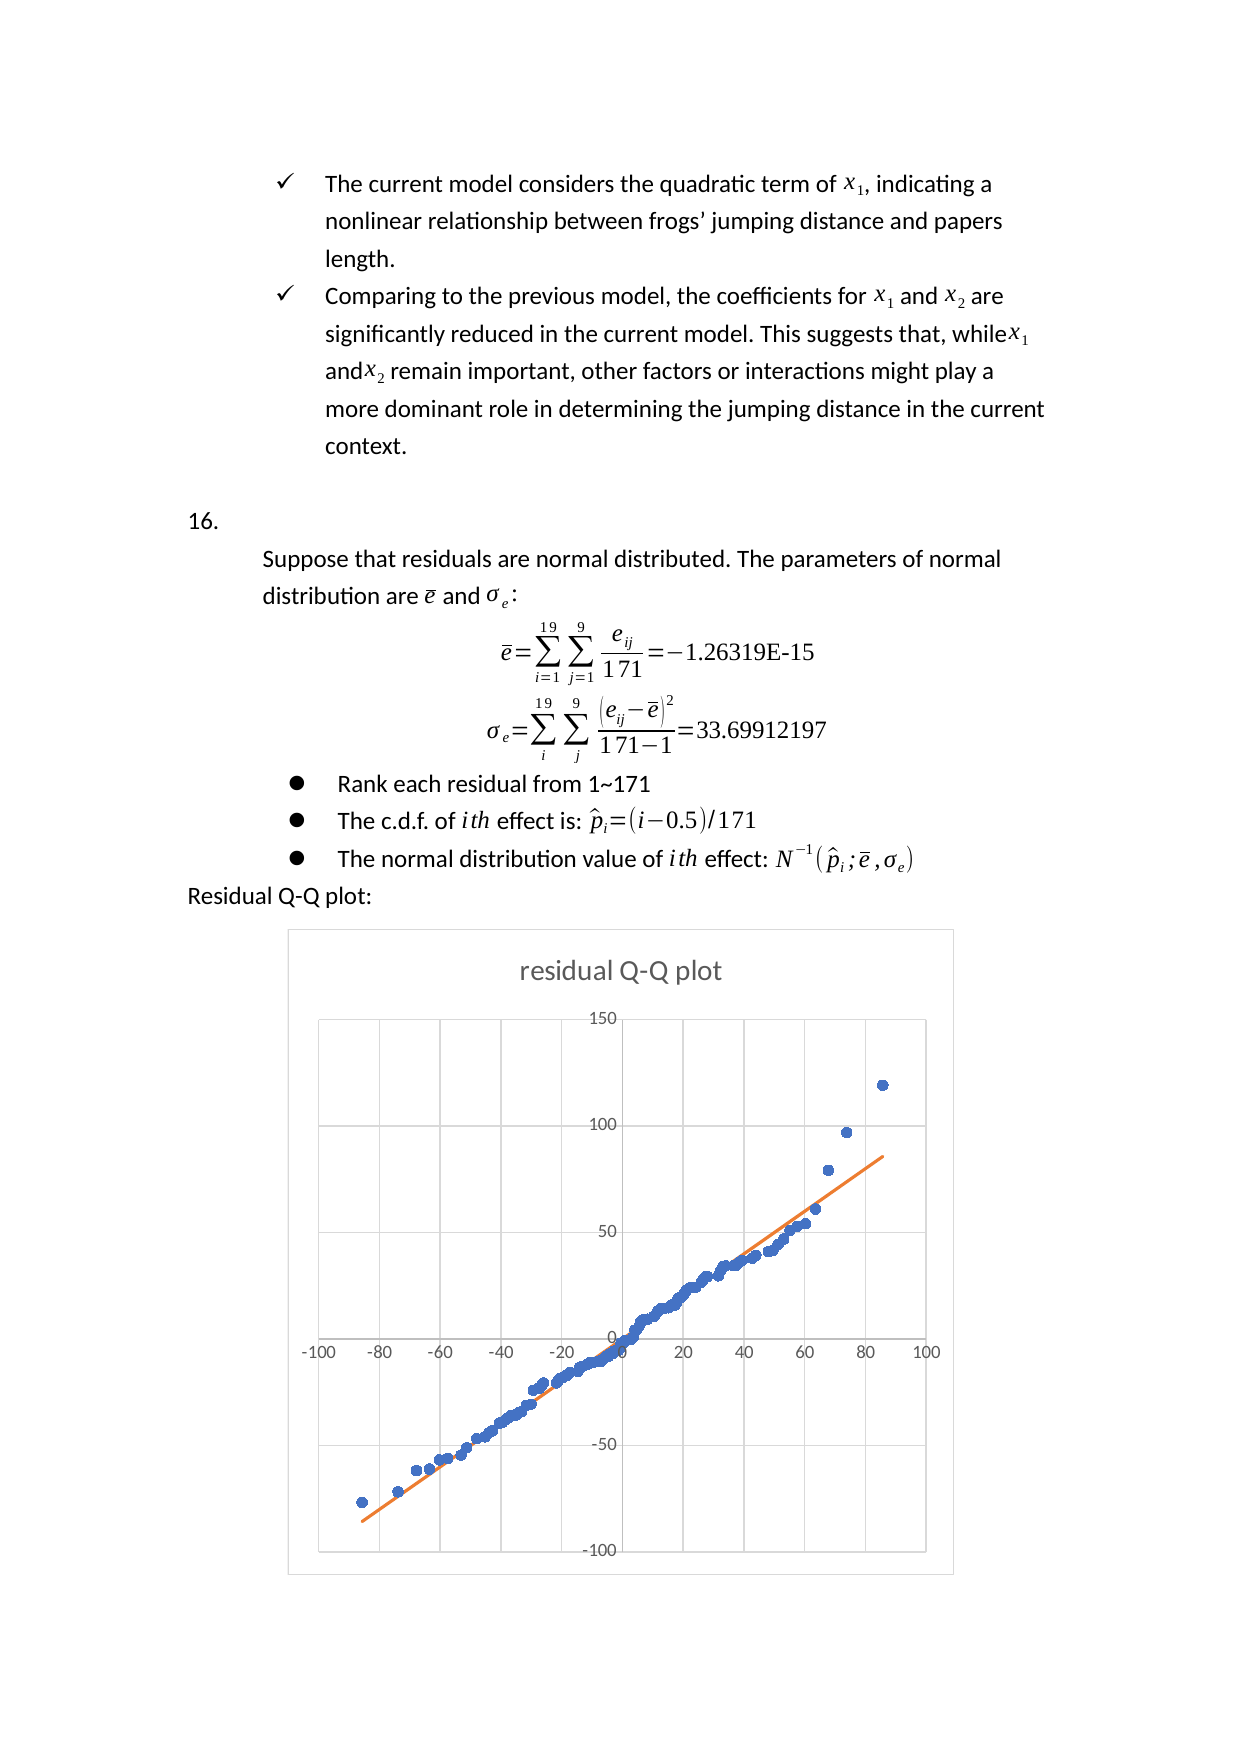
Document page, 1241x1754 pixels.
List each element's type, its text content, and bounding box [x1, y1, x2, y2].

list Rank each residual from 1~171 [287, 764, 1053, 802]
list The current model considers the quadratic term of , indicating a nonlinear relationship between frogs’ jumping distance and papers length. [275, 164, 1053, 277]
list The normal distribution value of effect: [287, 839, 1053, 877]
list The c.d.f. of effect is: [287, 802, 1053, 839]
list Suppose that residuals are normal distributed. The parameters of normal distribution are and [262, 539, 1053, 614]
list Comparing to the previous model, the coefficients for and are significantly reduced in the current model. This suggests that, while and remain important, other factors or interactions might play a more dominant role in determining the jumping distance in the current context. [275, 277, 1053, 464]
text Residual Q-Q plot: [187, 877, 1053, 914]
